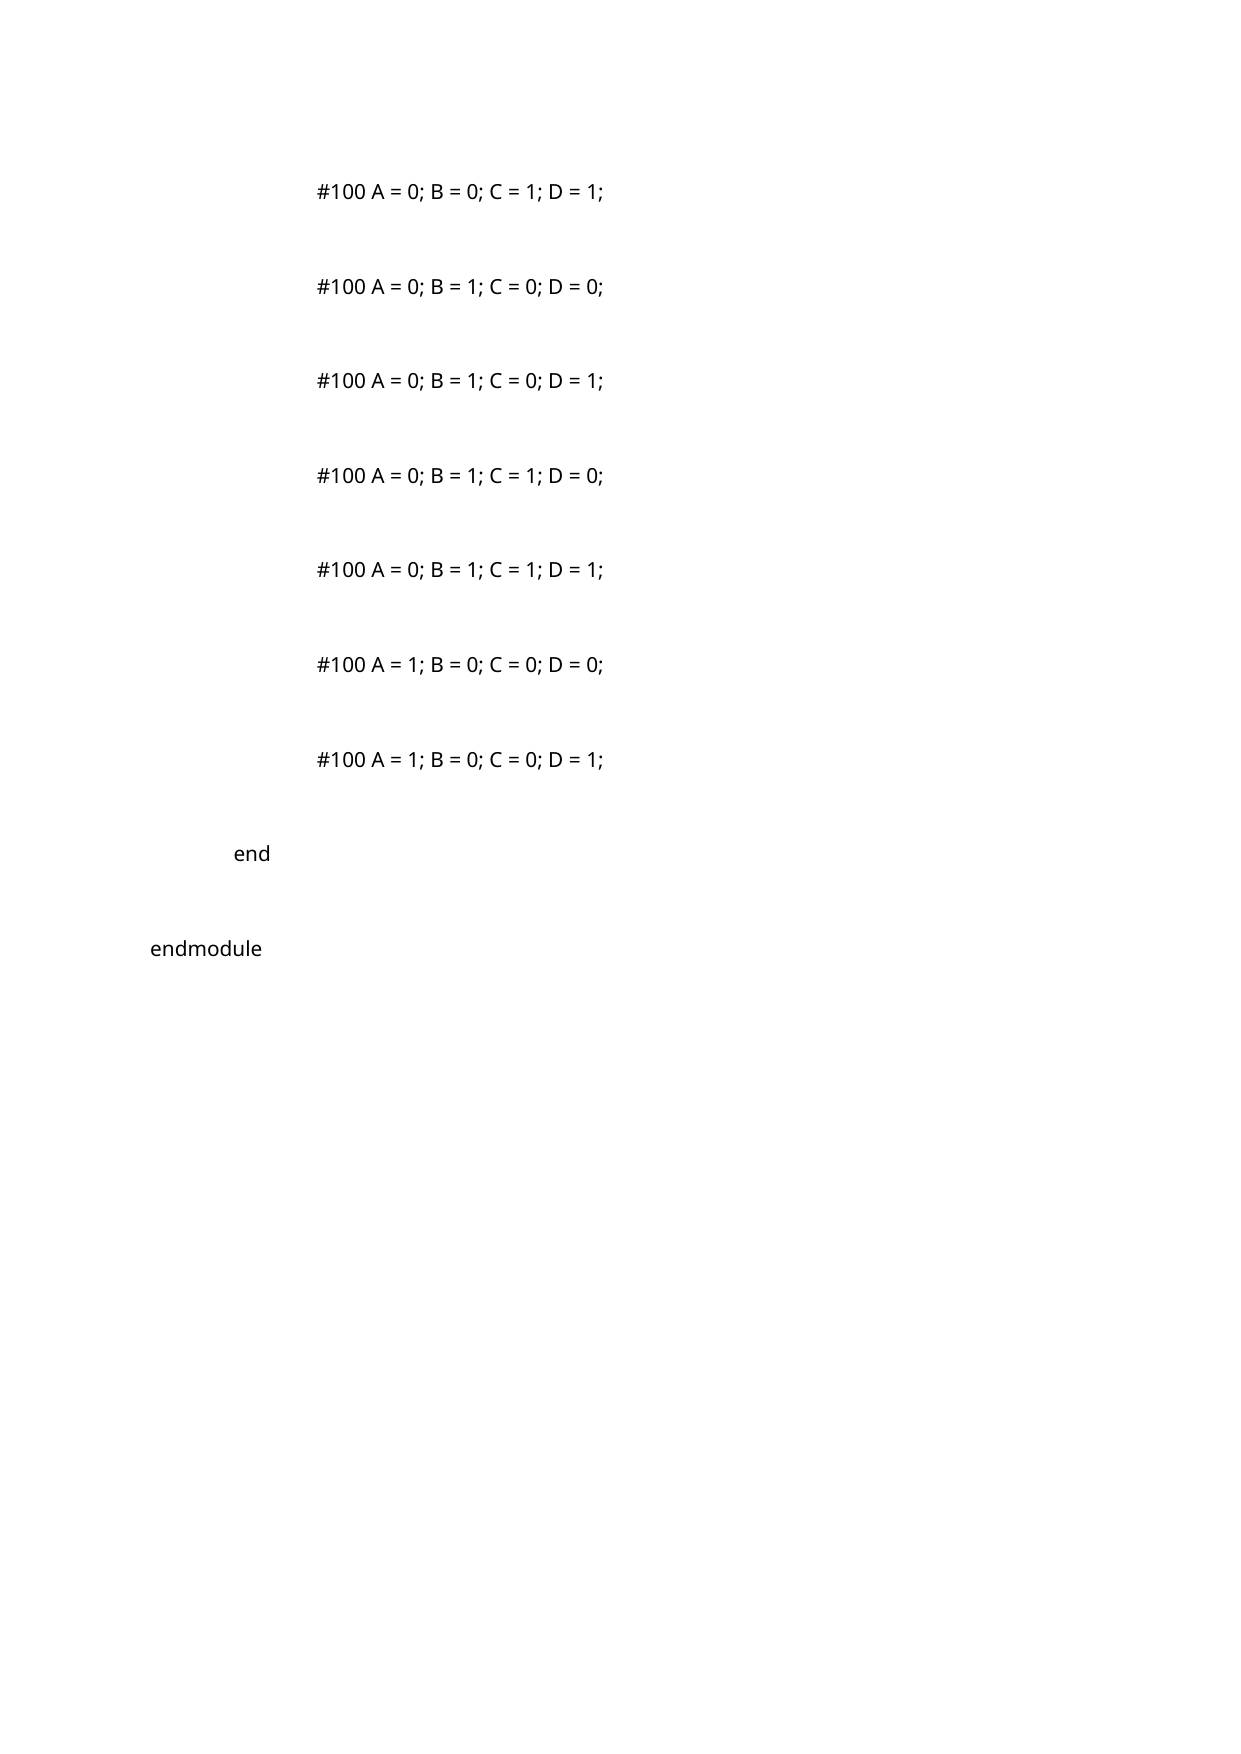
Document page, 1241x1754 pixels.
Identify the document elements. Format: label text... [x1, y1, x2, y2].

text #100 A = 1; B = 0; C = 0; D = 1; [150, 745, 1090, 773]
text #100 A = 0; B = 1; C = 0; D = 0; [150, 272, 1090, 300]
text #100 A = 0; B = 0; C = 1; D = 1; [150, 177, 1090, 206]
text #100 A = 1; B = 0; C = 0; D = 0; [150, 650, 1090, 678]
text end [150, 839, 1090, 868]
text #100 A = 0; B = 1; C = 1; D = 1; [150, 556, 1090, 584]
text #100 A = 0; B = 1; C = 0; D = 1; [150, 366, 1090, 395]
text #100 A = 0; B = 1; C = 1; D = 0; [150, 461, 1090, 489]
text endmodule [150, 934, 1090, 962]
